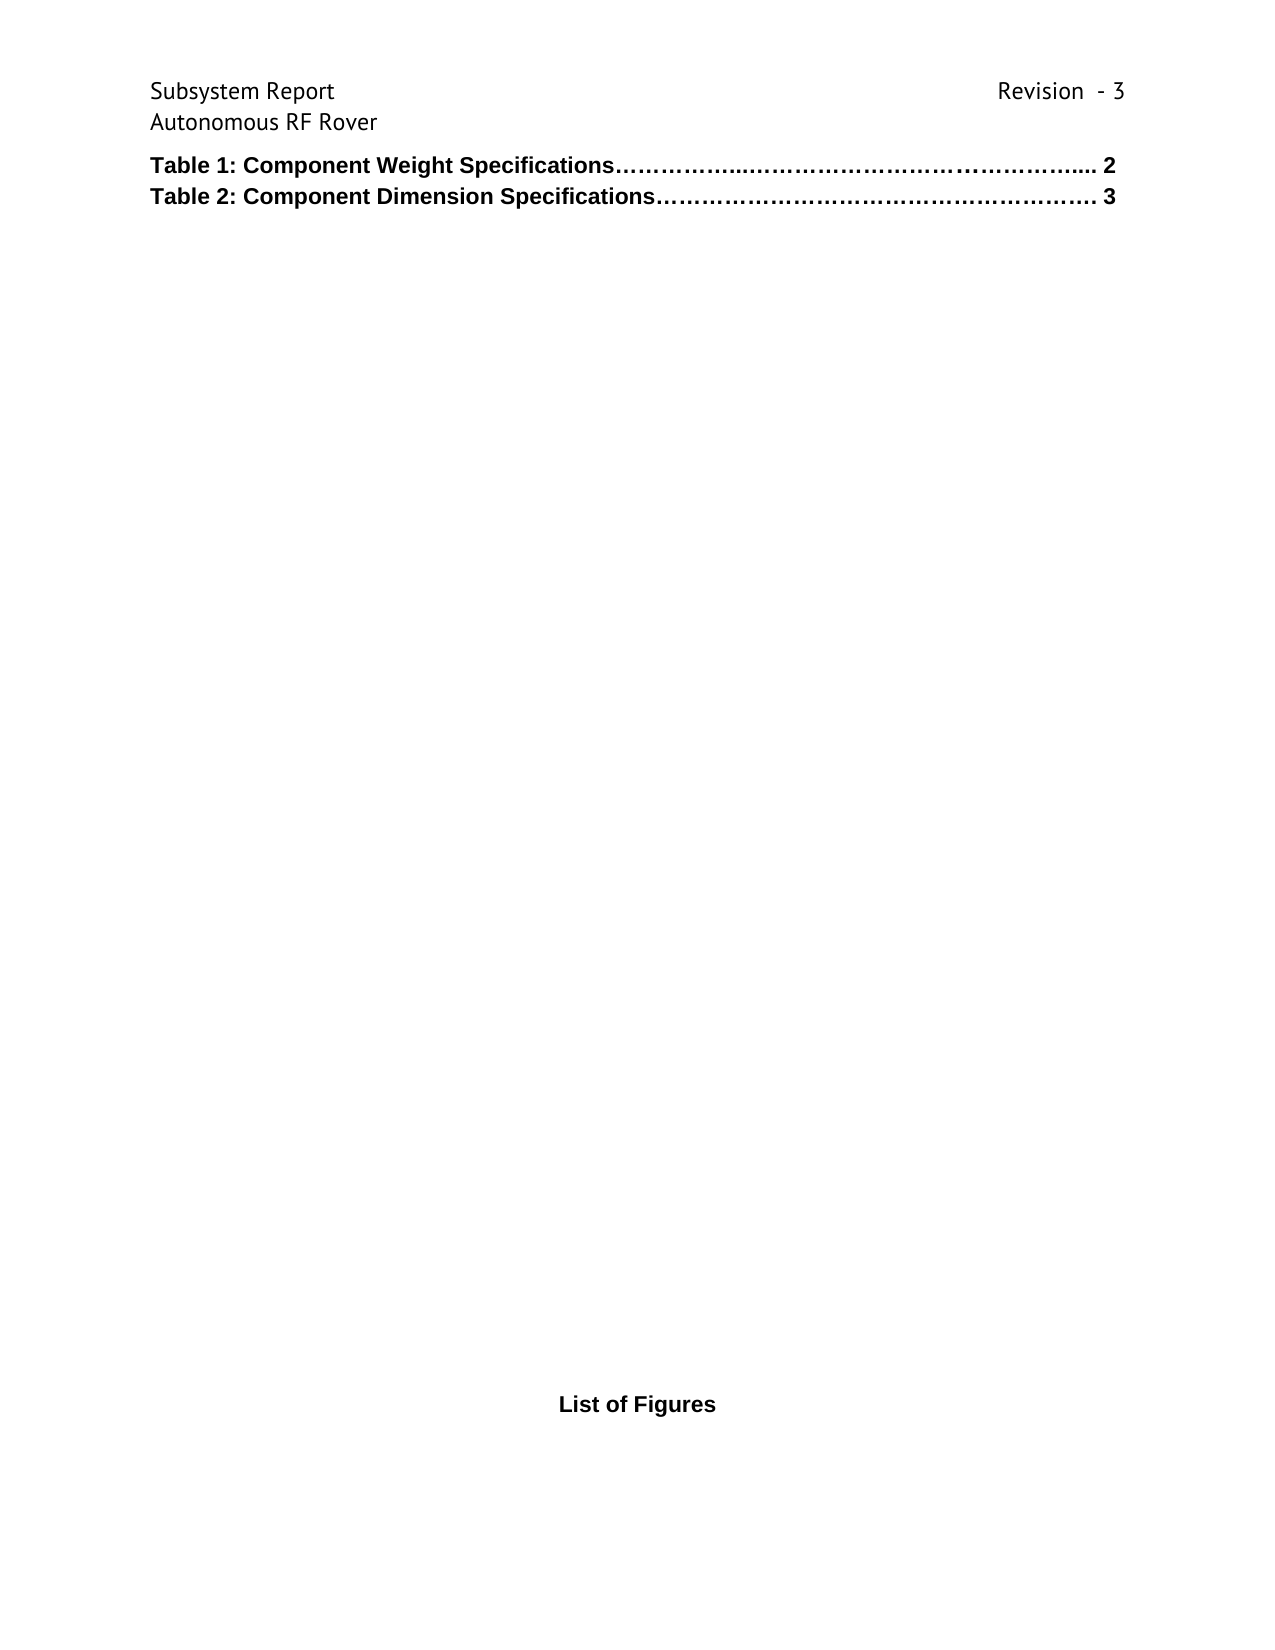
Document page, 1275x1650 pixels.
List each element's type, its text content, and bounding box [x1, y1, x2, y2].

text List of Figures [150, 1391, 1125, 1418]
text Table 2: Component Dimension Specifications…………………………………………………. 3 [150, 183, 1125, 209]
text Table 1: Component Weight Specifications……………...…………………………………….... 2 [150, 150, 1125, 179]
